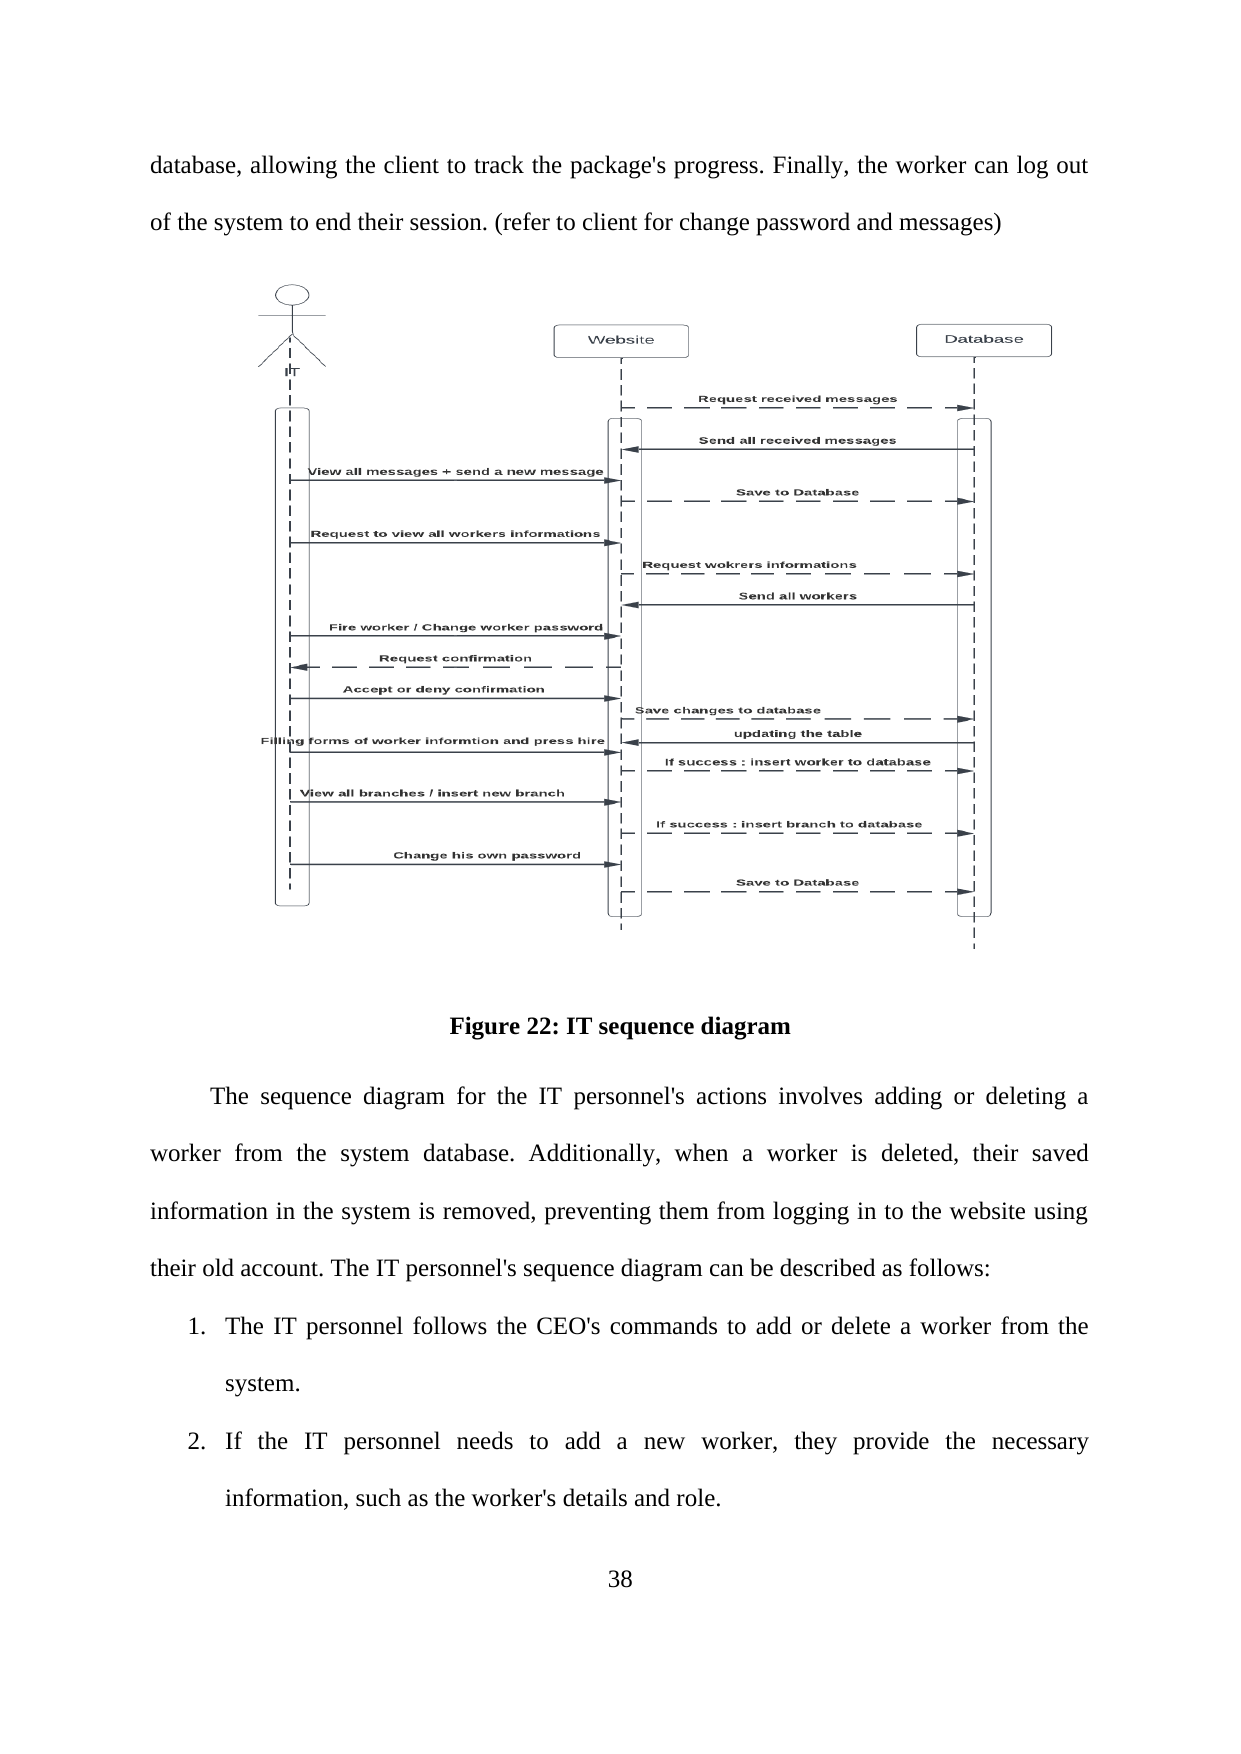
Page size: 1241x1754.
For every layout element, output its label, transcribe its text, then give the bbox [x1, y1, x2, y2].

text The sequence diagram for the IT personnel's actions involves adding or deleting a worker from the system database. Additionally, when a worker is deleted, their saved information in the system is removed, preventing them from logging in to the website using their old account. The IT personnel's sequence diagram can be described as follows: [150, 1081, 1090, 1282]
text Figure 22: IT sequence diagram [150, 1011, 1090, 1040]
list If the IT personnel needs to add a new worker, they provide the necessary information, such as the worker's details and role. [187, 1426, 1090, 1512]
list The IT personnel follows the CEO's commands to add or delete a worker from the system. [187, 1311, 1090, 1397]
picture [157, 265, 1084, 970]
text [150, 150, 1090, 236]
